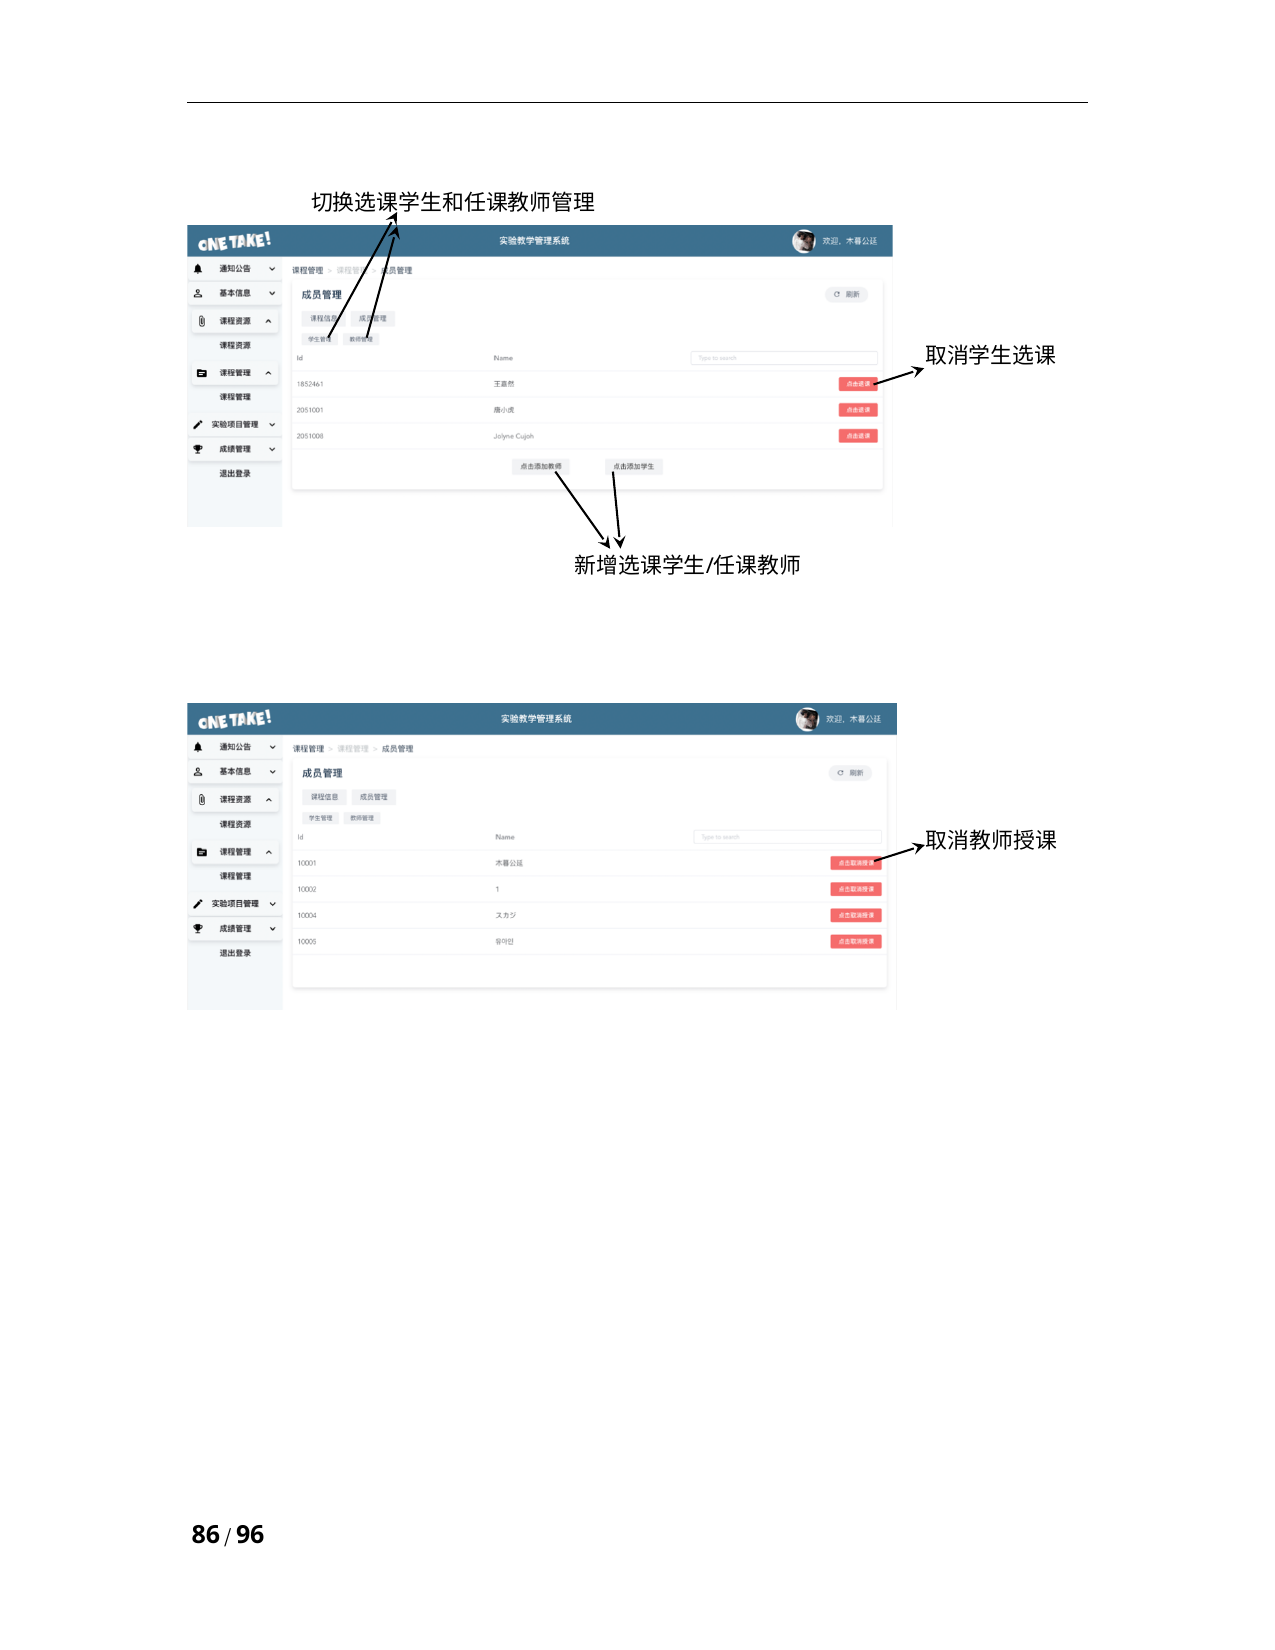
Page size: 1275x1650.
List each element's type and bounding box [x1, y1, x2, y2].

picture [187, 703, 897, 1010]
picture [187, 225, 893, 527]
